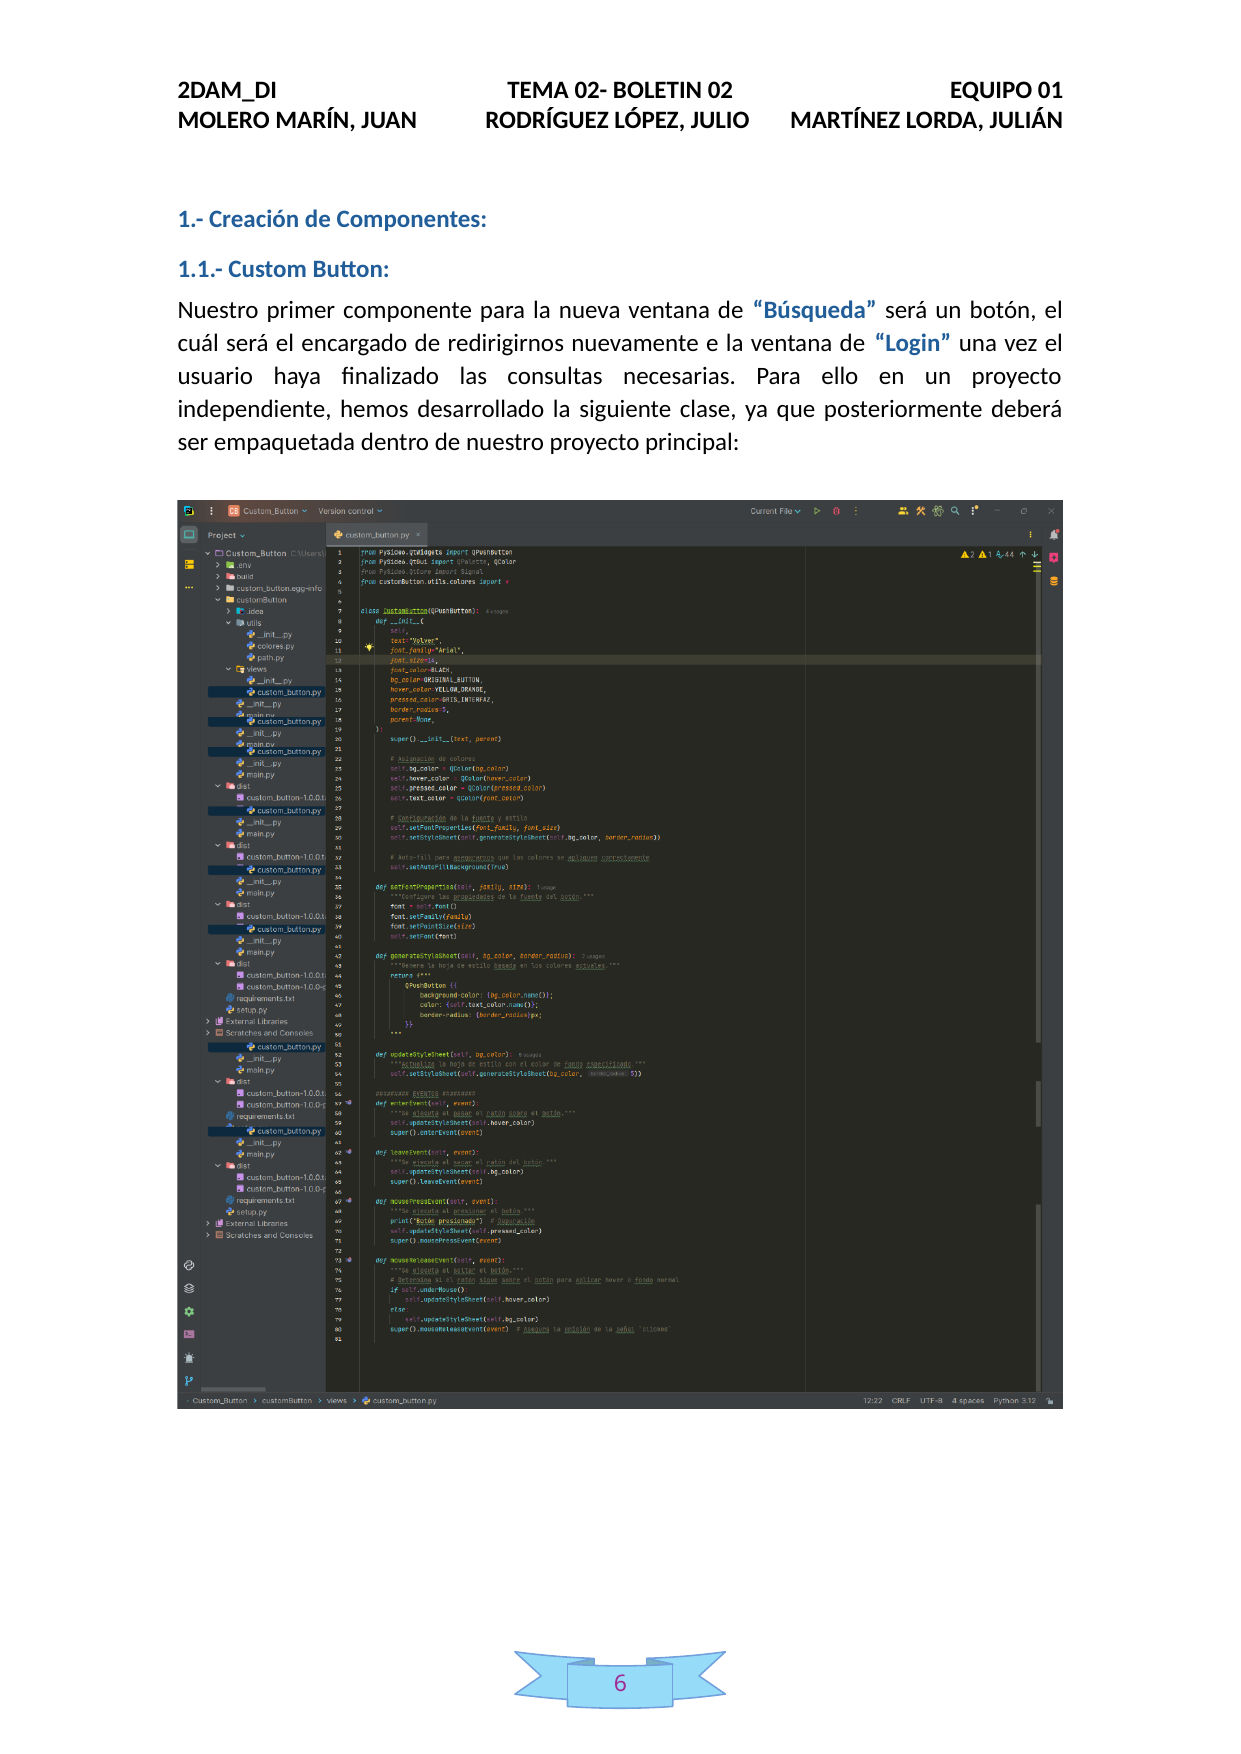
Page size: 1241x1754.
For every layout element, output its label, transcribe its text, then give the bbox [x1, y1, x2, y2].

text Nuestro primer componente para la nueva ventana de “Búsqueda” será un botón, el cuál será el encargado de redirigirnos nuevamente e la ventana de “Login” una vez el usuario haya finalizado las consultas necesarias. Para ello en un proyecto independiente, hemos desarrollado la siguiente clase, ya que posteriormente deberá ser empaquetada dentro de nuestro proyecto principal: [177, 294, 1063, 457]
subtitle 1.- Creación de Componentes: [177, 203, 1063, 234]
picture [177, 500, 1063, 1409]
subtitle 1.1.- Custom Button: [177, 253, 1063, 284]
